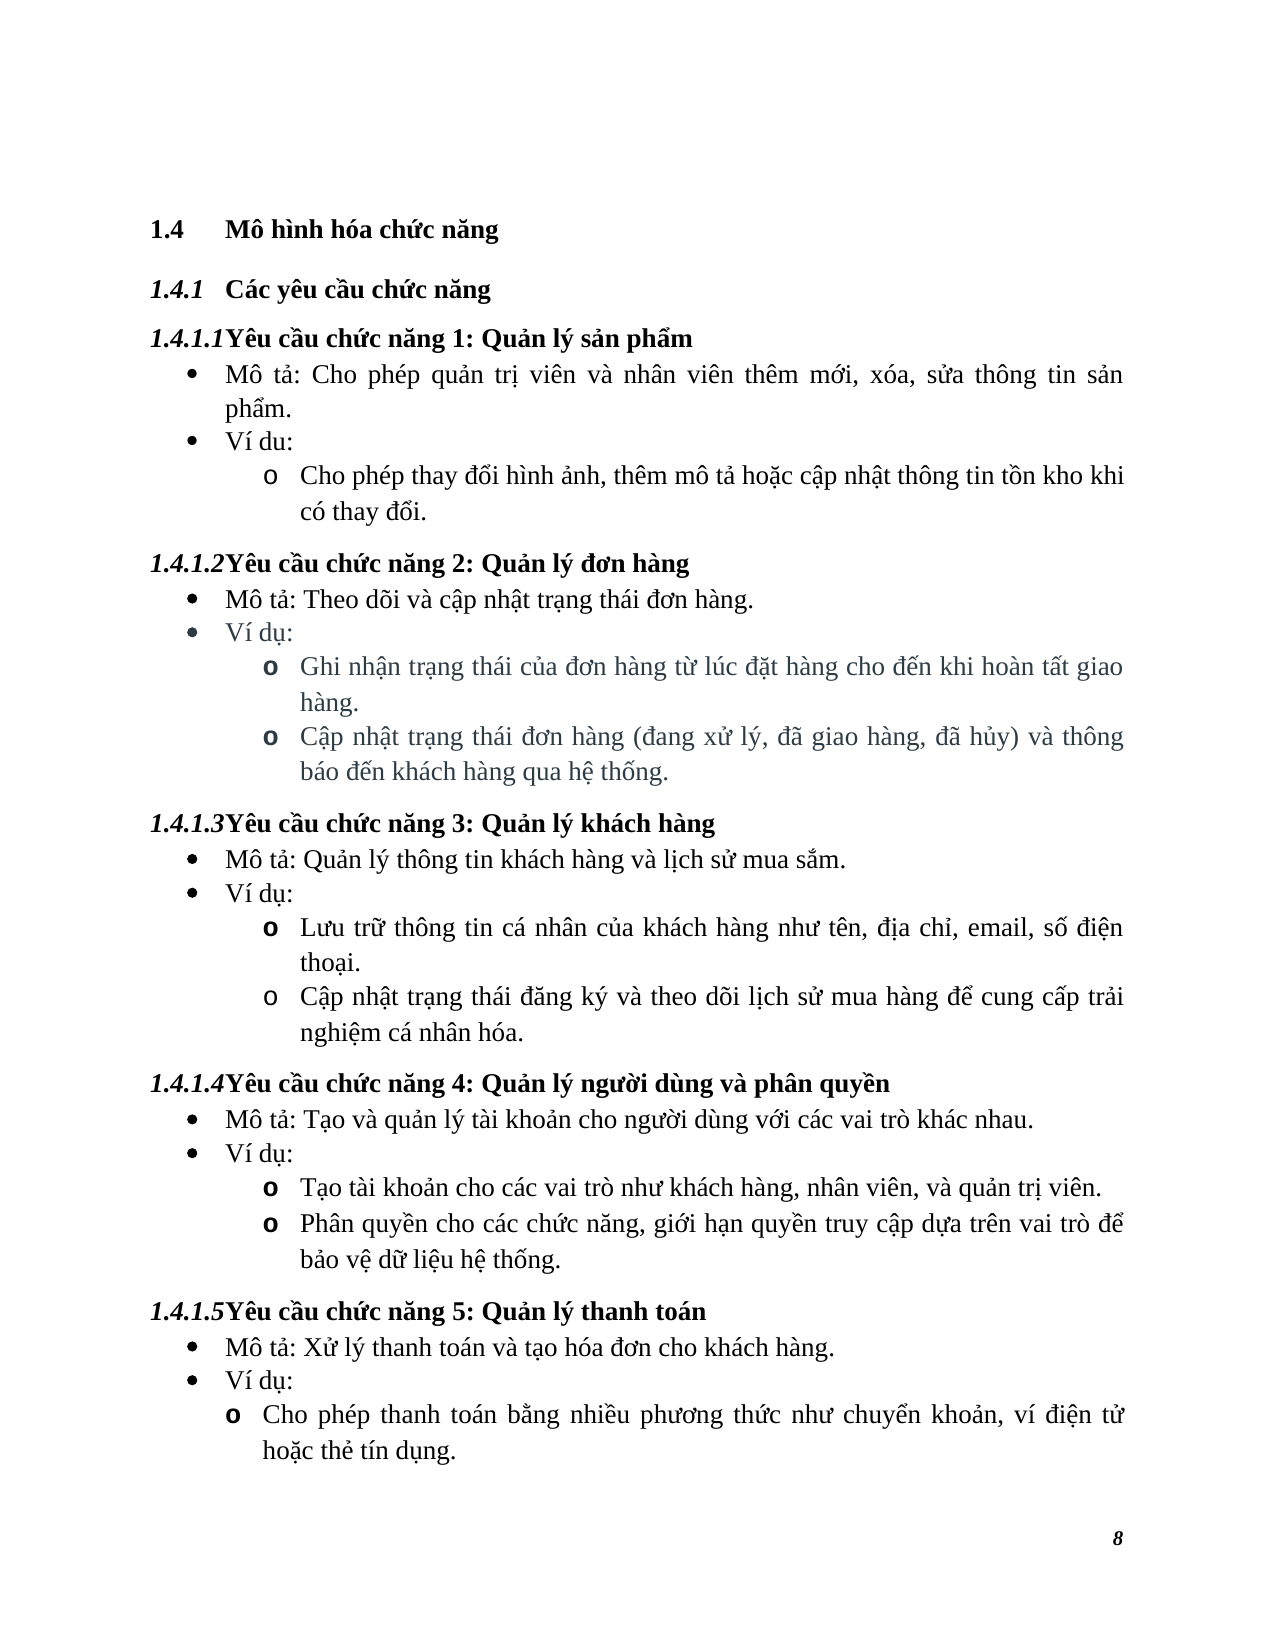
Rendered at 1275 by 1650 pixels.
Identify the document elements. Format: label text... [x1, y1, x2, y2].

list Phân quyền cho các chức năng, giới hạn quyền truy cập dựa trên vai trò để bảo vệ dữ liệu hệ thống. [262, 1207, 1125, 1274]
list Ví dụ: [187, 617, 1125, 648]
subtitle Yêu cầu chức năng 5: Quản lý thanh toán [495, 1302, 1125, 1324]
list Ví dụ: [187, 1364, 1125, 1396]
subtitle Yêu cầu chức năng 1: Quản lý sản phẩm [150, 329, 1125, 352]
subtitle Mô hình hóa chức năng [150, 213, 1125, 244]
list Cho phép thay đổi hình ảnh, thêm mô tả hoặc cập nhật thông tin tồn kho khi có thay đổi. [262, 459, 1125, 526]
list Ví dụ: [187, 1137, 1125, 1169]
list Mô tả: Cho phép quản trị viên và nhân viên thêm mới, xóa, sửa thông tin sản phẩm. [187, 358, 1125, 423]
subtitle Yêu cầu chức năng 3: Quản lý khách hàng [150, 814, 1125, 837]
subtitle Các yêu cầu chức năng [150, 273, 1125, 304]
list Cập nhật trạng thái đăng ký và theo dõi lịch sử mua hàng để cung cấp trải nghiệm cá nhân hóa. [262, 980, 1125, 1047]
list Mô tả: Xử lý thanh toán và tạo hóa đơn cho khách hàng. [187, 1331, 1125, 1362]
list Cho phép thanh toán bằng nhiều phương thức như chuyển khoản, ví điện tử hoặc thẻ tín dụng. [225, 1398, 1125, 1465]
subtitle Yêu cầu chức năng 4: Quản lý người dùng và phân quyền [150, 1074, 1125, 1097]
list Cập nhật trạng thái đơn hàng (đang xử lý, đã giao hàng, đã hủy) và thông báo đến khách hàng qua hệ thống. [262, 720, 1125, 787]
list Lưu trữ thông tin cá nhân của khách hàng như tên, địa chỉ, email, số điện thoại. [262, 911, 1125, 978]
list Ghi nhận trạng thái của đơn hàng từ lúc đặt hàng cho đến khi hoàn tất giao hàng. [262, 650, 1125, 717]
list Ví dụ: [187, 877, 1125, 908]
subtitle Yêu cầu chức năng 2: Quản lý đơn hàng [150, 554, 1125, 577]
list Mô tả: Theo dõi và cập nhật trạng thái đơn hàng. [187, 583, 1125, 614]
list Mô tả: Quản lý thông tin khách hàng và lịch sử mua sắm. [187, 843, 1125, 874]
list Ví du: [187, 426, 1125, 457]
list Tạo tài khoản cho các vai trò như khách hàng, nhân viên, và quản trị viên. [262, 1171, 1125, 1204]
subtitle Yêu cầu chức năng 5: Quản lý thanh toán [150, 1302, 494, 1324]
list Mô tả: Tạo và quản lý tài khoản cho người dùng với các vai trò khác nhau. [187, 1104, 1125, 1135]
